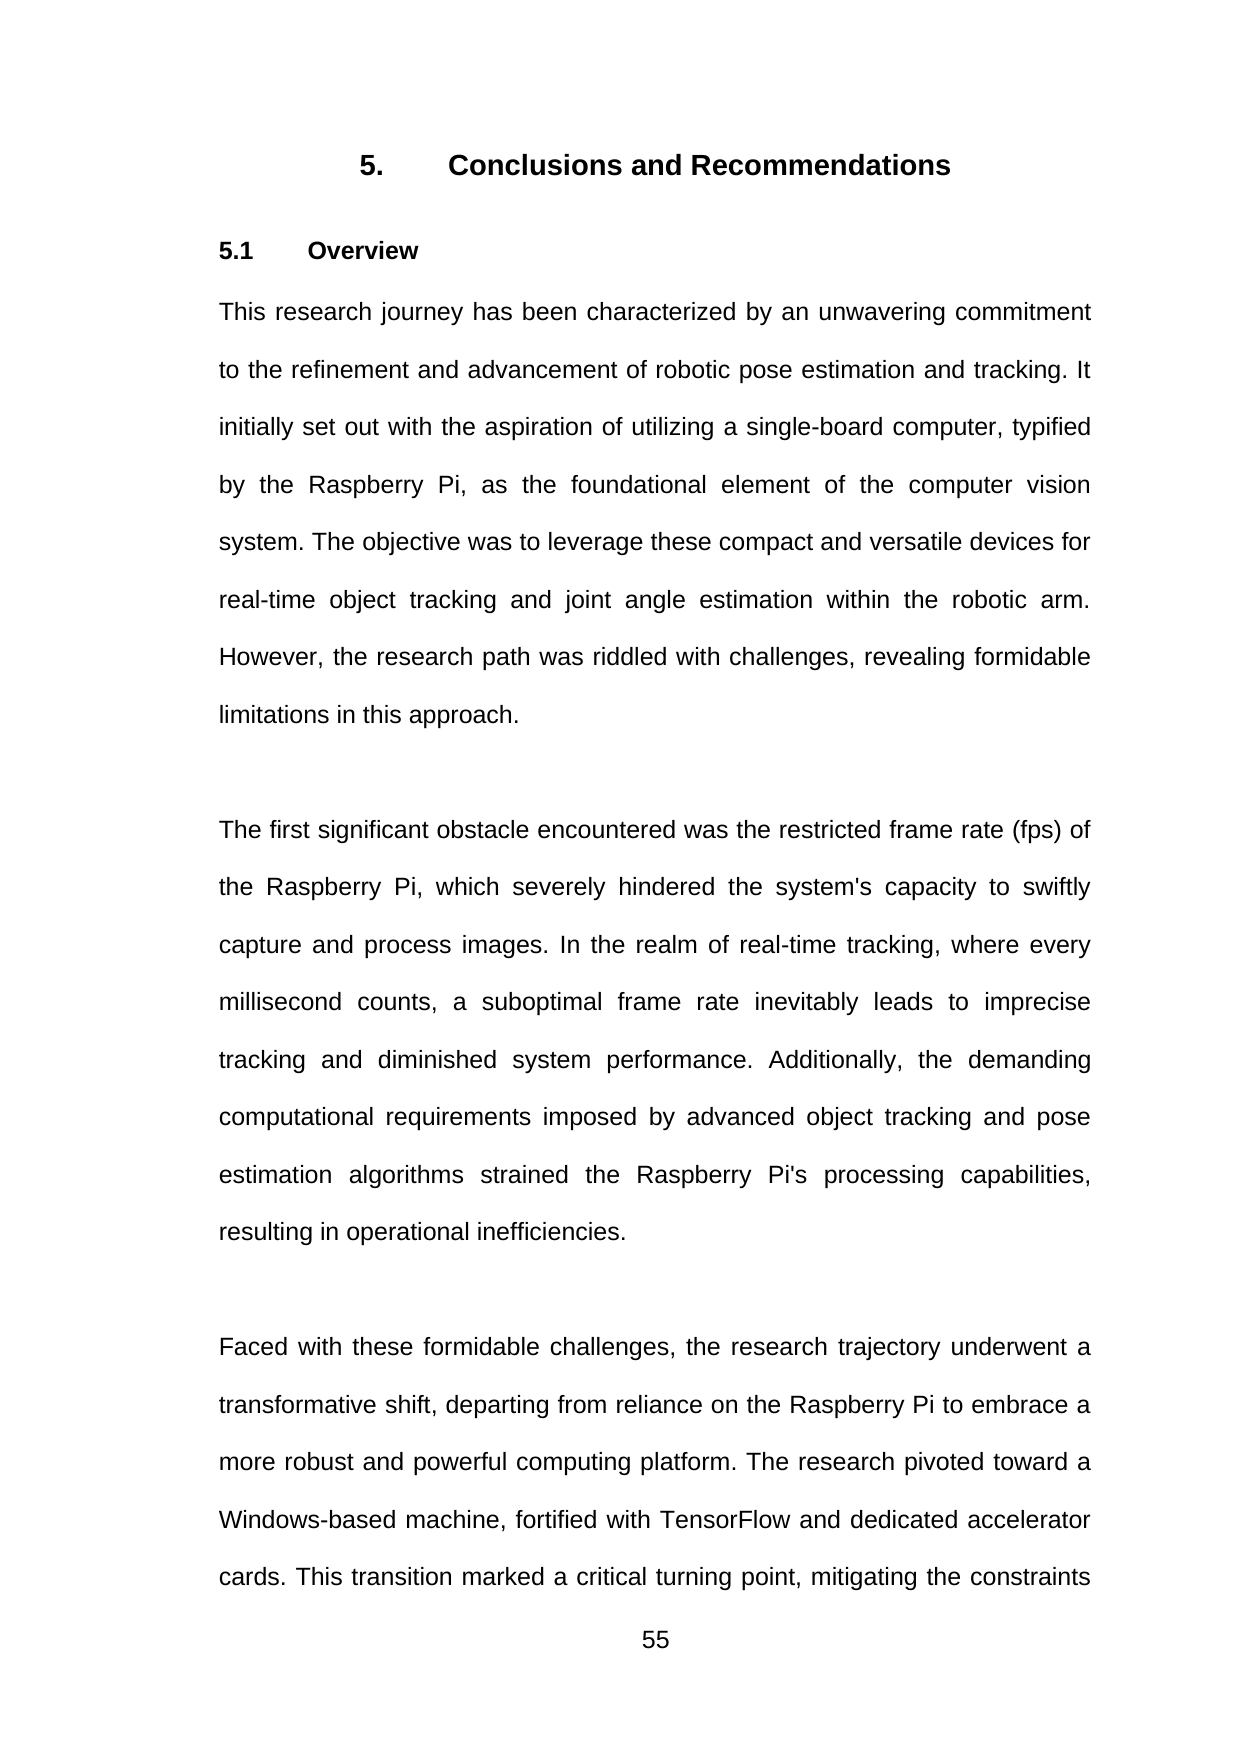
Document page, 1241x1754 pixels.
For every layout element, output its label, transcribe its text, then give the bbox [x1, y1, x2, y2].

text This research journey has been characterized by an unwavering commitment to the refinement and advancement of robotic pose estimation and tracking. It initially set out with the aspiration of utilizing a single-board computer, typified by the Raspberry Pi, as the foundational element of the computer vision system. The objective was to leverage these compact and versatile devices for real-time object tracking and joint angle estimation within the robotic arm. However, the research path was riddled with challenges, revealing formidable limitations in this approach. [218, 297, 1092, 728]
subtitle Conclusions and Recommendations [218, 148, 1092, 181]
text The first significant obstacle encountered was the restricted frame rate (fps) of the Raspberry Pi, which severely hindered the system's capacity to swiftly capture and process images. In the realm of real-time tracking, where every millisecond counts, a suboptimal frame rate inevitably leads to imprecise tracking and diminished system performance. Additionally, the demanding computational requirements imposed by advanced object tracking and pose estimation algorithms strained the Raspberry Pi's processing capabilities, resulting in operational inefficiencies. [218, 815, 1092, 1246]
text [218, 1332, 1092, 1591]
subtitle Overview [218, 236, 1092, 264]
